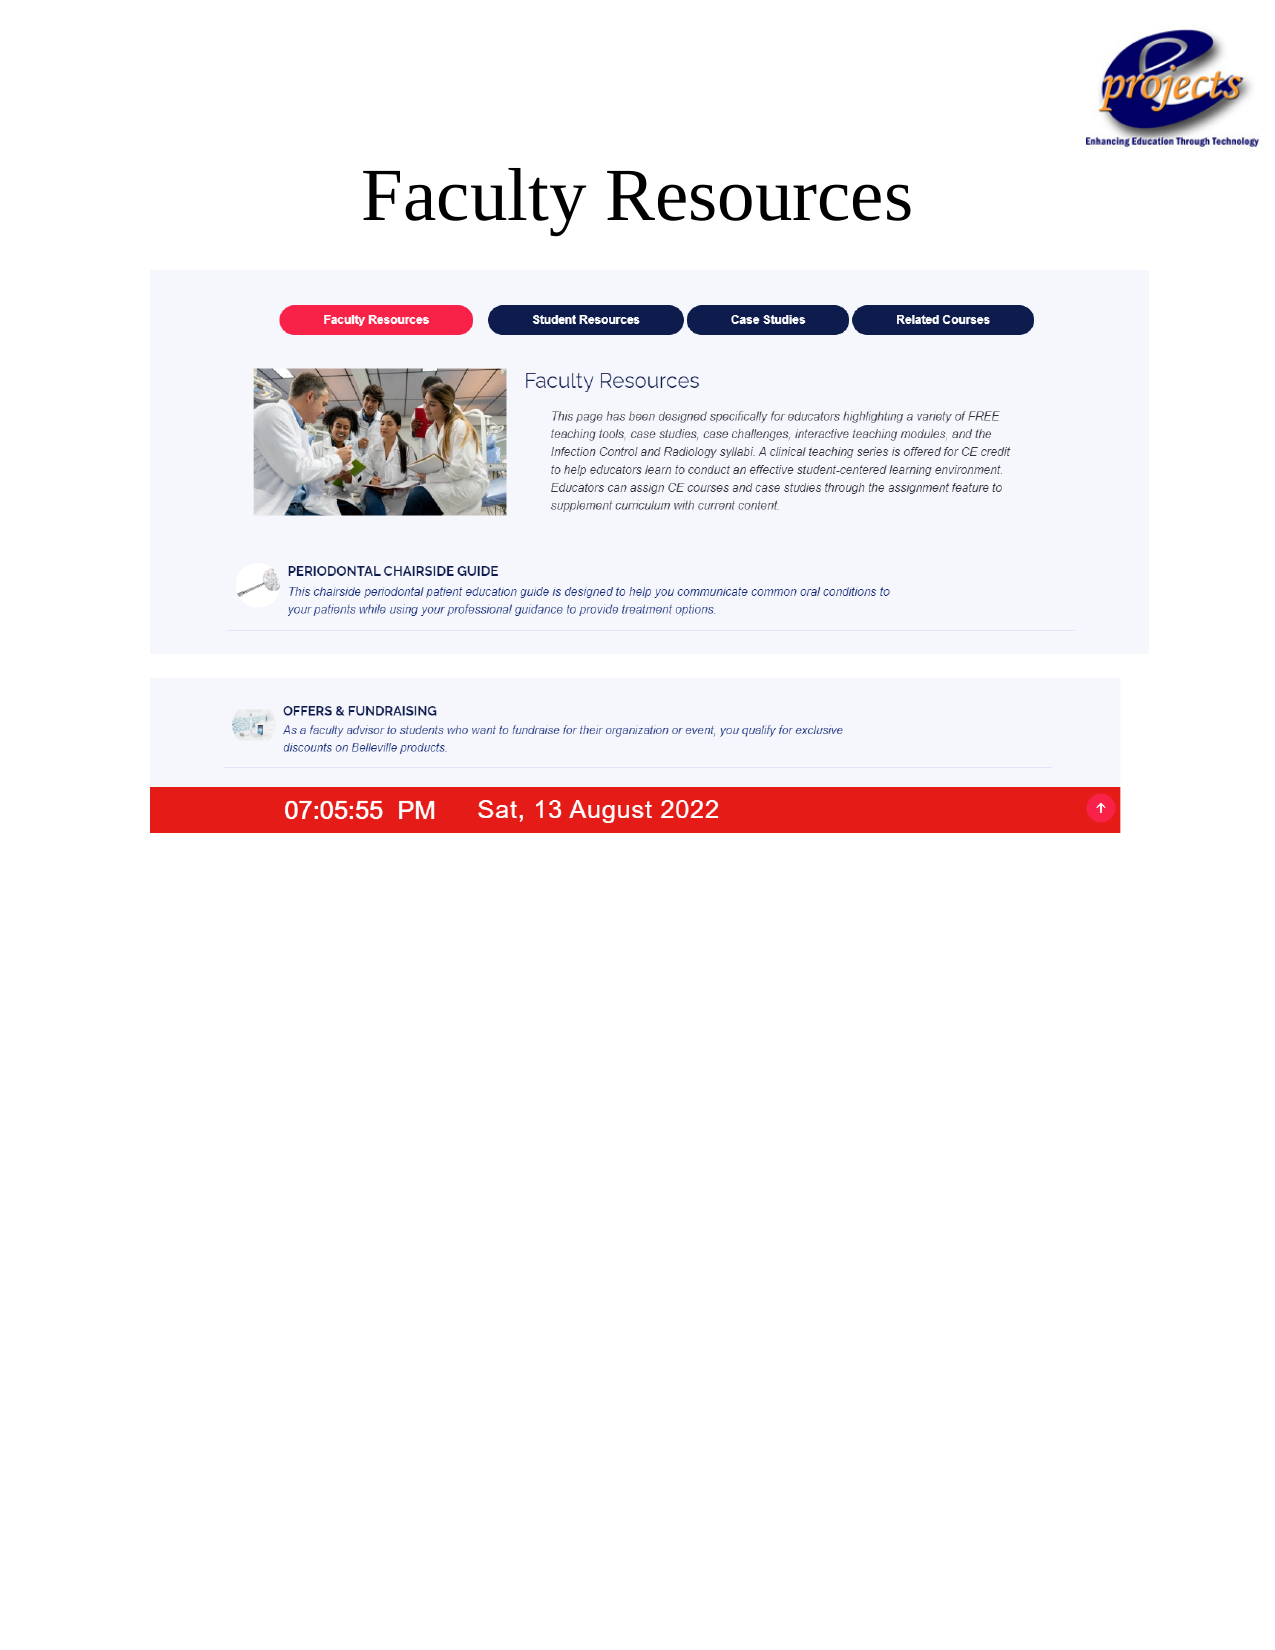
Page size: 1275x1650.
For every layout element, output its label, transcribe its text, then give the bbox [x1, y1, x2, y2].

picture [150, 678, 1121, 833]
picture [150, 270, 1149, 654]
picture [1086, 25, 1260, 149]
text Faculty Resources [150, 150, 1125, 236]
